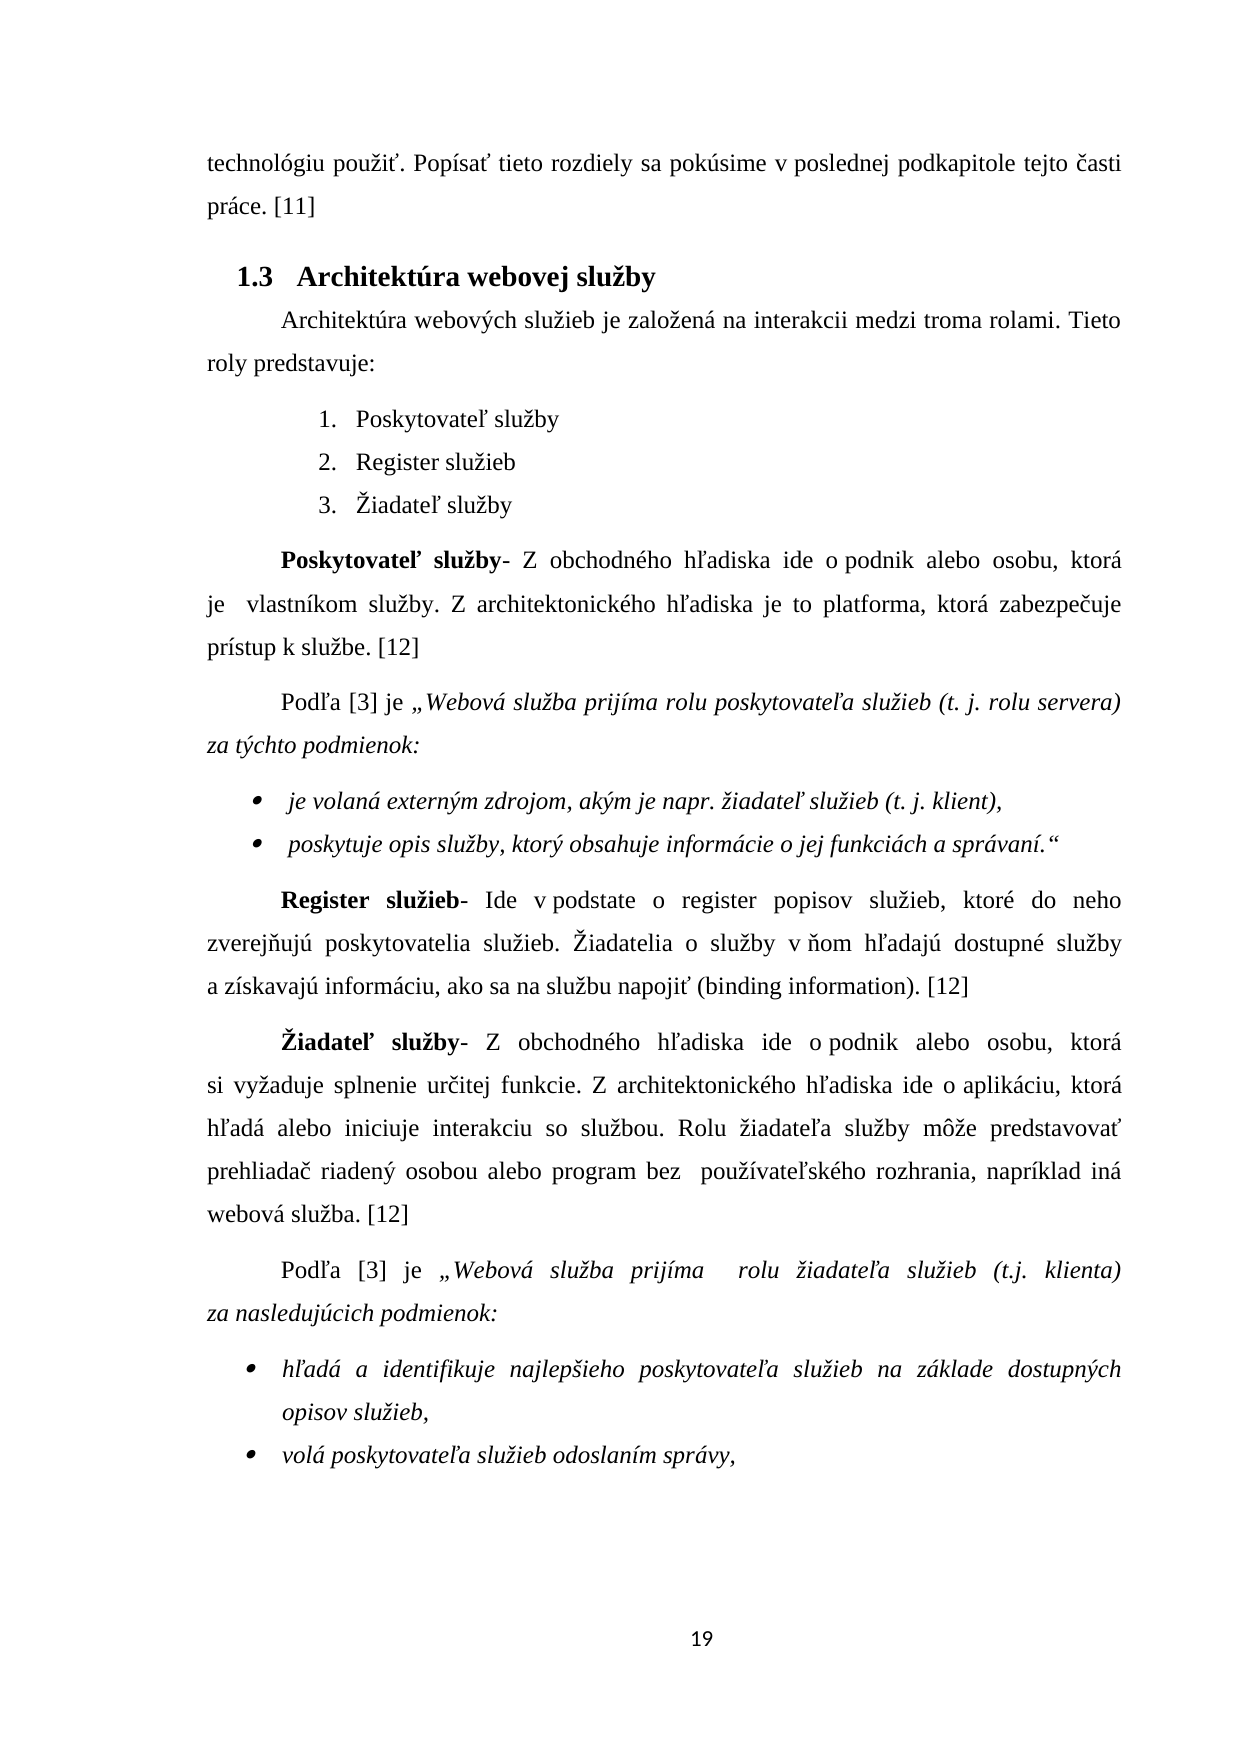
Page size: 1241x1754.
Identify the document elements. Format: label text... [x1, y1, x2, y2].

list volá poskytovateľa služieb odoslaním správy, [244, 1440, 1122, 1469]
text Architektúra webových služieb je založená na interakcii medzi troma rolami. Tieto roly predstavuje: [207, 305, 1122, 377]
text Podľa je „Webová služba prijíma rolu poskytovateľa služieb (t. j. rolu servera) za týchto podmienok: [207, 687, 1122, 759]
list Žiadateľ služby [318, 490, 1122, 519]
text Podľa je „Webová služba prijíma rolu žiadateľa služieb (t.j. klienta) za nasledujúcich podmienok: [207, 1255, 1122, 1327]
list je volaná externým zdrojom, akým je napr. žiadateľ služieb (t. j. klient), [251, 786, 1122, 815]
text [207, 148, 1122, 219]
list hľadá a identifikuje najlepšieho poskytovateľa služieb na základe dostupných opisov služieb, [244, 1354, 1122, 1426]
list Register služieb [318, 447, 1122, 476]
text Žiadateľ služby- Z obchodného hľadiska ide o podnik alebo osobu, ktorá si vyžaduje splnenie určitej funkcie. Z architektonického hľadiska ide o aplikáciu, ktorá hľadá alebo iniciuje interakciu so službou. Rolu žiadateľa služby môže predstavovať prehliadač riadený osobou alebo program bez používateľského rozhrania, napríklad iná webová služba. [207, 1027, 1122, 1228]
text Poskytovateľ služby- Z obchodného hľadiska ide o podnik alebo osobu, ktorá je vlastníkom služby. Z architektonického hľadiska je to platforma, ktorá zabezpečuje prístup k službe. [207, 546, 1122, 661]
text Register služieb- Ide v podstate o register popisov služieb, ktoré do neho zverejňujú poskytovatelia služieb. Žiadatelia o služby v ňom hľadajú dostupné služby a získavajú informáciu, ako sa na službu napojiť (binding information). [207, 885, 1122, 1000]
list poskytuje opis služby, ktorý obsahuje informácie o jej funkciách a správaní.“ [251, 829, 1122, 858]
list Poskytovateľ služby [318, 404, 1122, 432]
subtitle Architektúra webovej služby [236, 259, 1122, 292]
